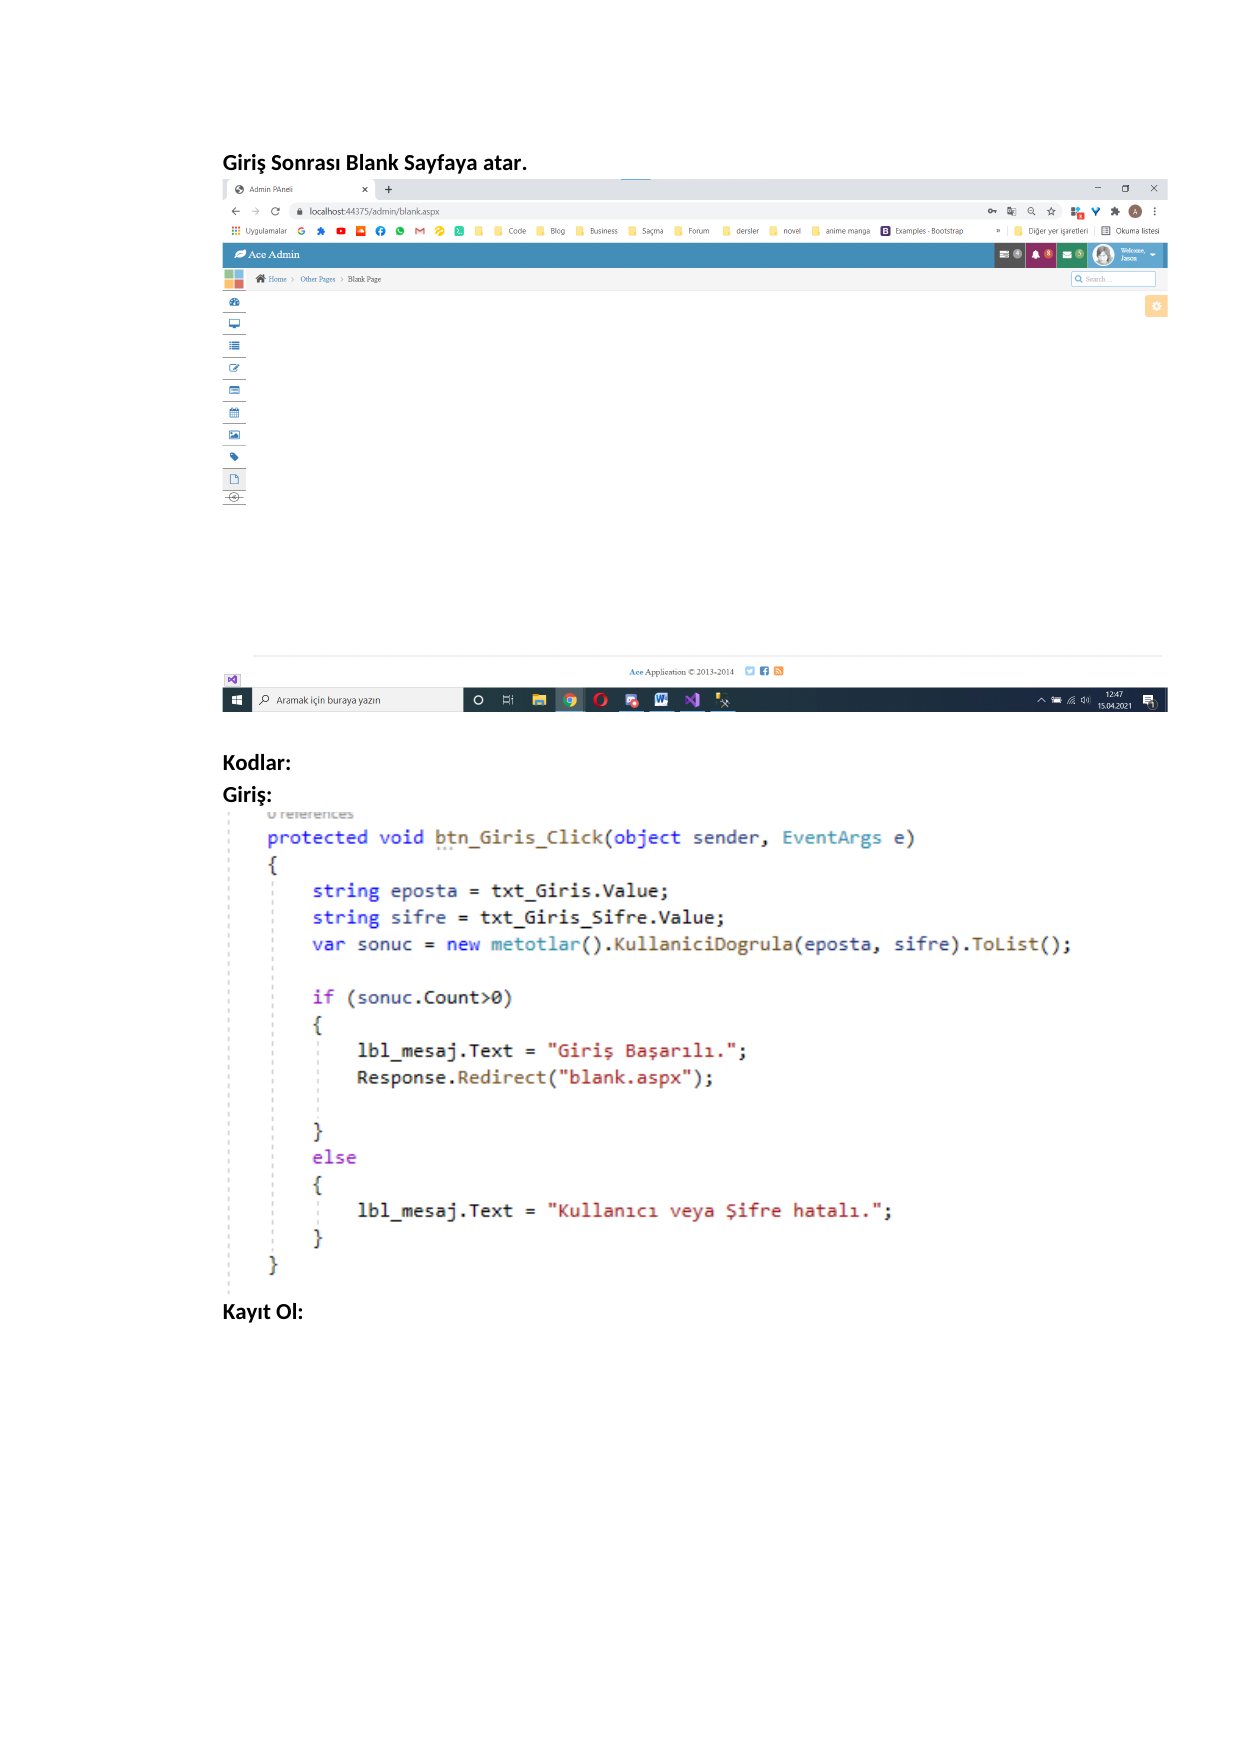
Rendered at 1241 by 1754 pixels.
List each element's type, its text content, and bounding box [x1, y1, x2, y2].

list Giriş Sonrası Blank Sayfaya atar. [223, 148, 1093, 179]
list Kayıt Ol: [223, 1297, 1093, 1326]
list Giriş: [223, 780, 1093, 808]
picture [222, 179, 1168, 712]
picture [222, 812, 1078, 1294]
list Kodlar: [223, 748, 1093, 776]
